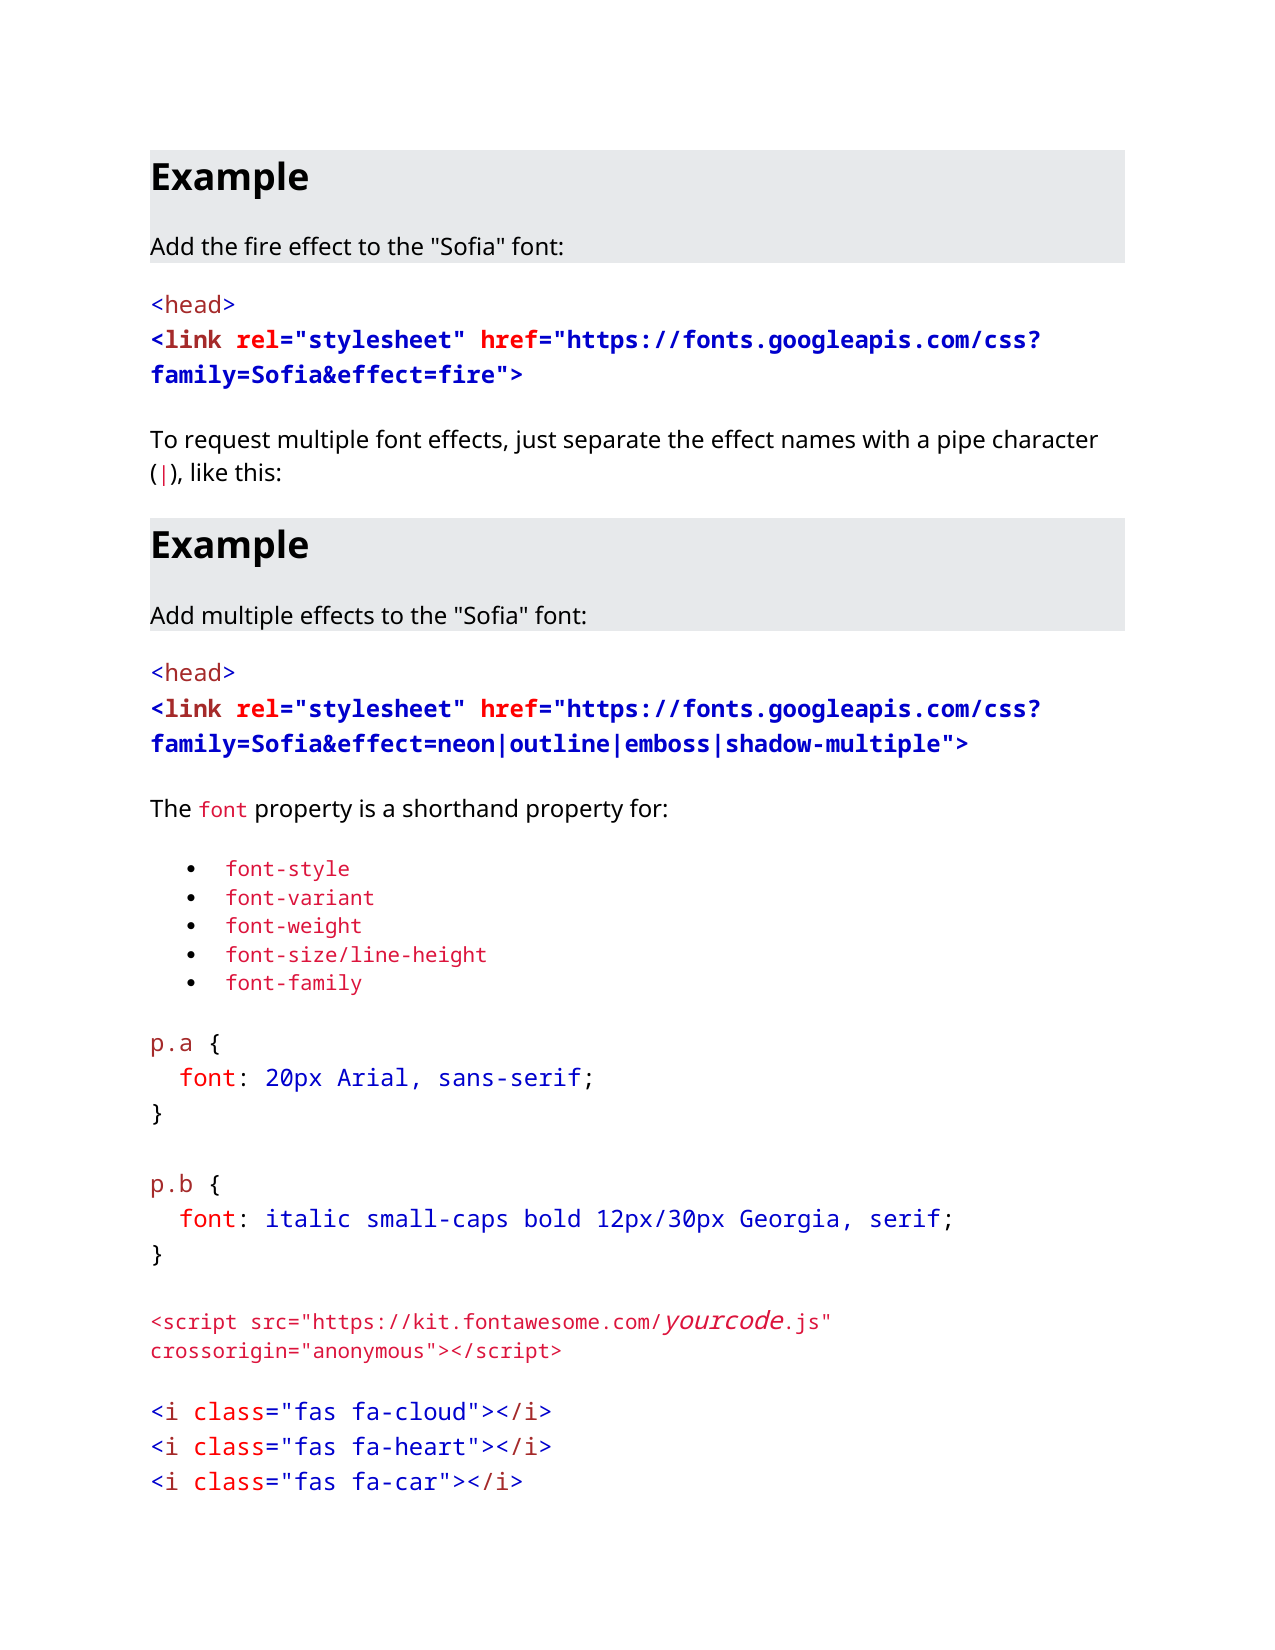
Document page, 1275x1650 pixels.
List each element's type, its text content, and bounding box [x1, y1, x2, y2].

text <head> <link rel="stylesheet" href="https://fonts.googleapis.com/css?family=Sofia&effect=neon|outline|emboss|shadow-multiple"> [150, 656, 1125, 759]
text The font property is a shorthand property for: [150, 792, 1125, 824]
subtitle Example [150, 518, 1125, 569]
text Add multiple effects to the "Sofia" font: [150, 599, 1125, 631]
text To request multiple font effects, just separate the effect names with a pipe character (|), like this: [150, 423, 1125, 488]
text Add the fire effect to the "Sofia" font: [150, 230, 1125, 263]
list font-family [187, 968, 1125, 997]
list font-style [187, 854, 1125, 883]
subtitle Example [150, 150, 1125, 201]
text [150, 1395, 1125, 1498]
text <script src="https://kit.fontawesome.com/yourcode.js" crossorigin="anonymous"></script> [150, 1302, 1125, 1365]
list font-variant [187, 883, 1125, 911]
text p.a { font: 20px Arial, sans-serif; } p.b { font: italic small-caps bold 12px/30px Georgia, serif; } [150, 1026, 1125, 1270]
text <head> <link rel="stylesheet" href="https://fonts.googleapis.com/css?family=Sofia&effect=fire"> [150, 288, 1125, 391]
list font-size/line-height [187, 940, 1125, 968]
list font-weight [187, 911, 1125, 940]
